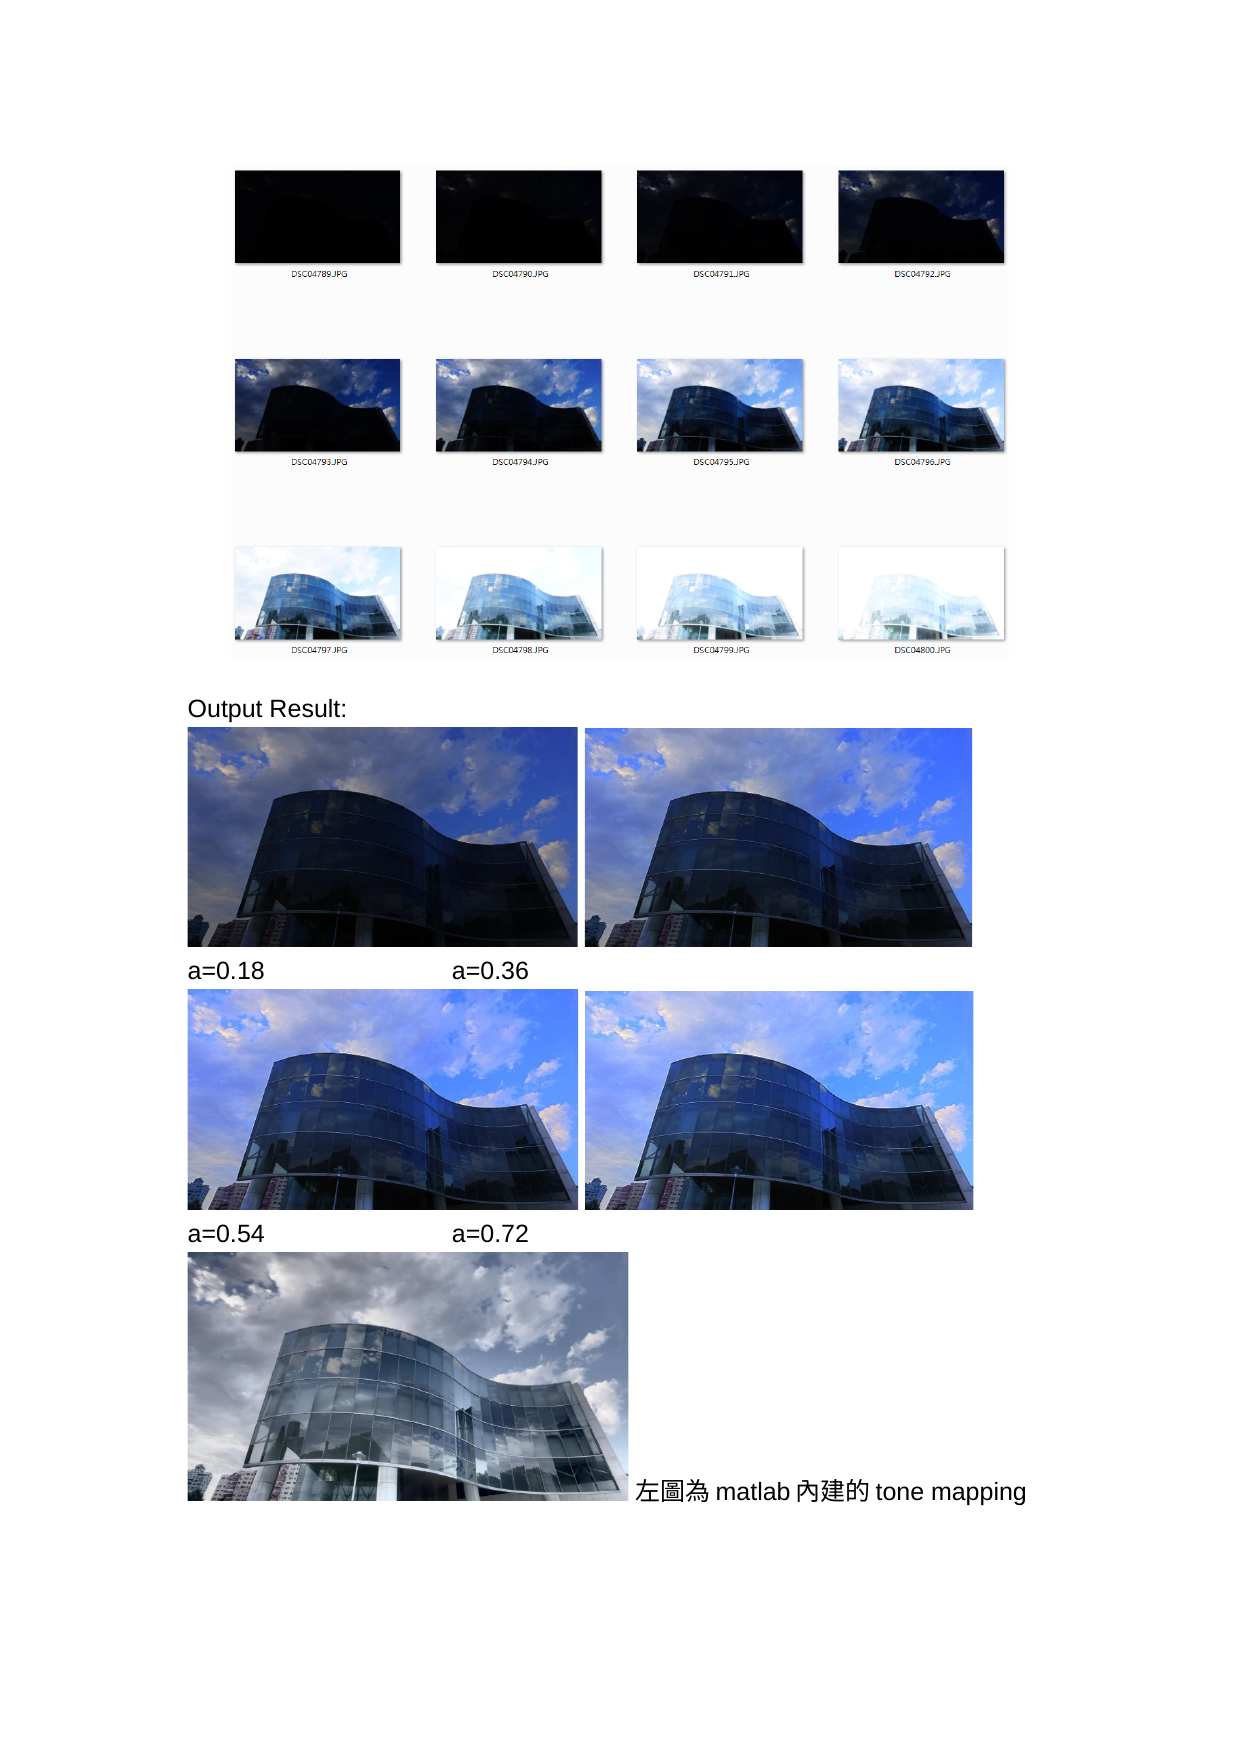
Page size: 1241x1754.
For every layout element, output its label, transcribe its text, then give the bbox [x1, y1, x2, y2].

picture [187, 1252, 629, 1501]
text a=0.18 a=0.36 [187, 952, 1053, 989]
picture [584, 728, 973, 947]
picture [585, 991, 974, 1210]
text a=0.54 a=0.72 [187, 1214, 1053, 1252]
picture [187, 727, 578, 947]
picture [231, 164, 1010, 659]
picture [187, 989, 579, 1210]
text Output Result: [187, 689, 1053, 727]
